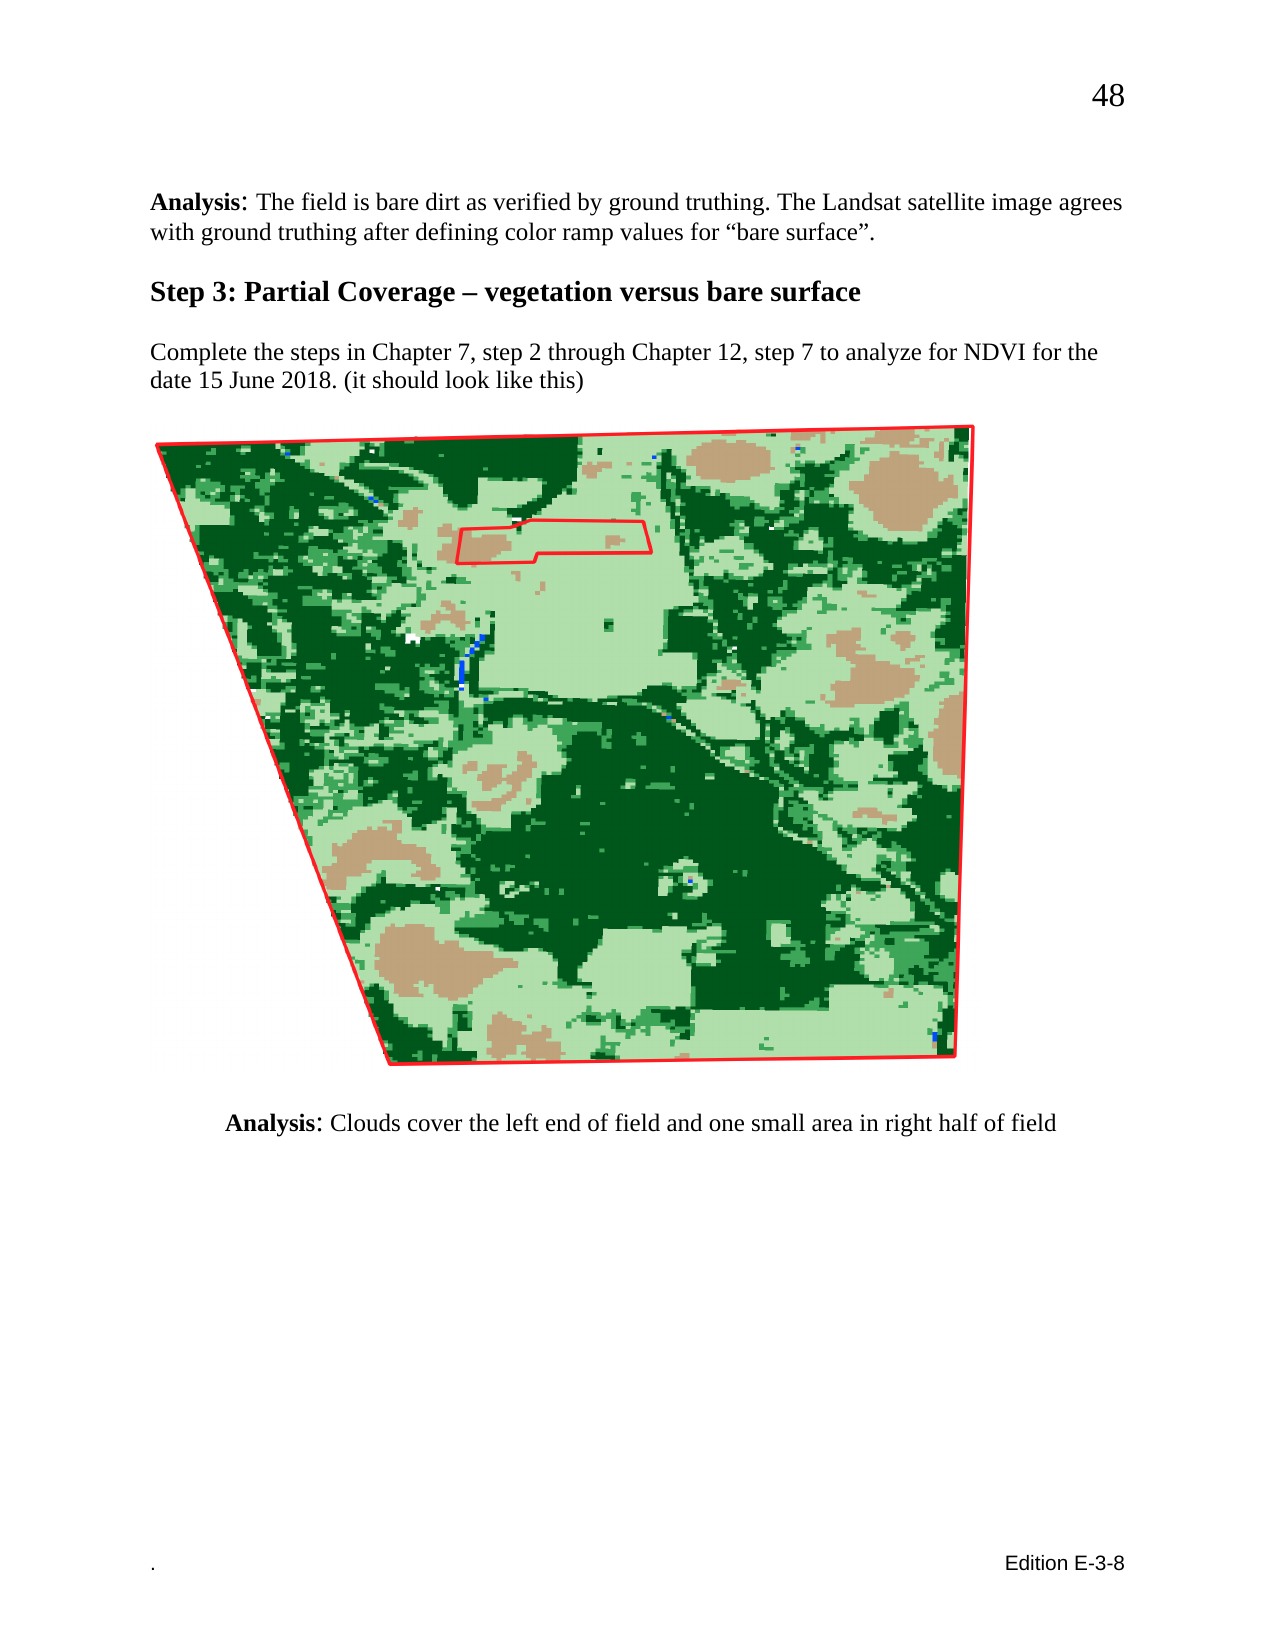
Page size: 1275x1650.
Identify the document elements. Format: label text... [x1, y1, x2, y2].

text Analysis: The field is bare dirt as verified by ground truthing. The Landsat satellite image agrees with ground truthing after defining color ramp values for “bare surface”. [150, 183, 1125, 246]
text Complete the steps in Chapter 7, step 2 through Chapter 12, step 7 to analyze for NDVI for the date 15 June 2018. (it should look like this) [150, 337, 1125, 394]
text Analysis: Clouds cover the left end of field and one small area in right half of field [225, 1104, 1125, 1137]
text Step 3: Partial Coverage – vegetation versus bare surface [150, 274, 1125, 308]
picture [150, 423, 982, 1071]
